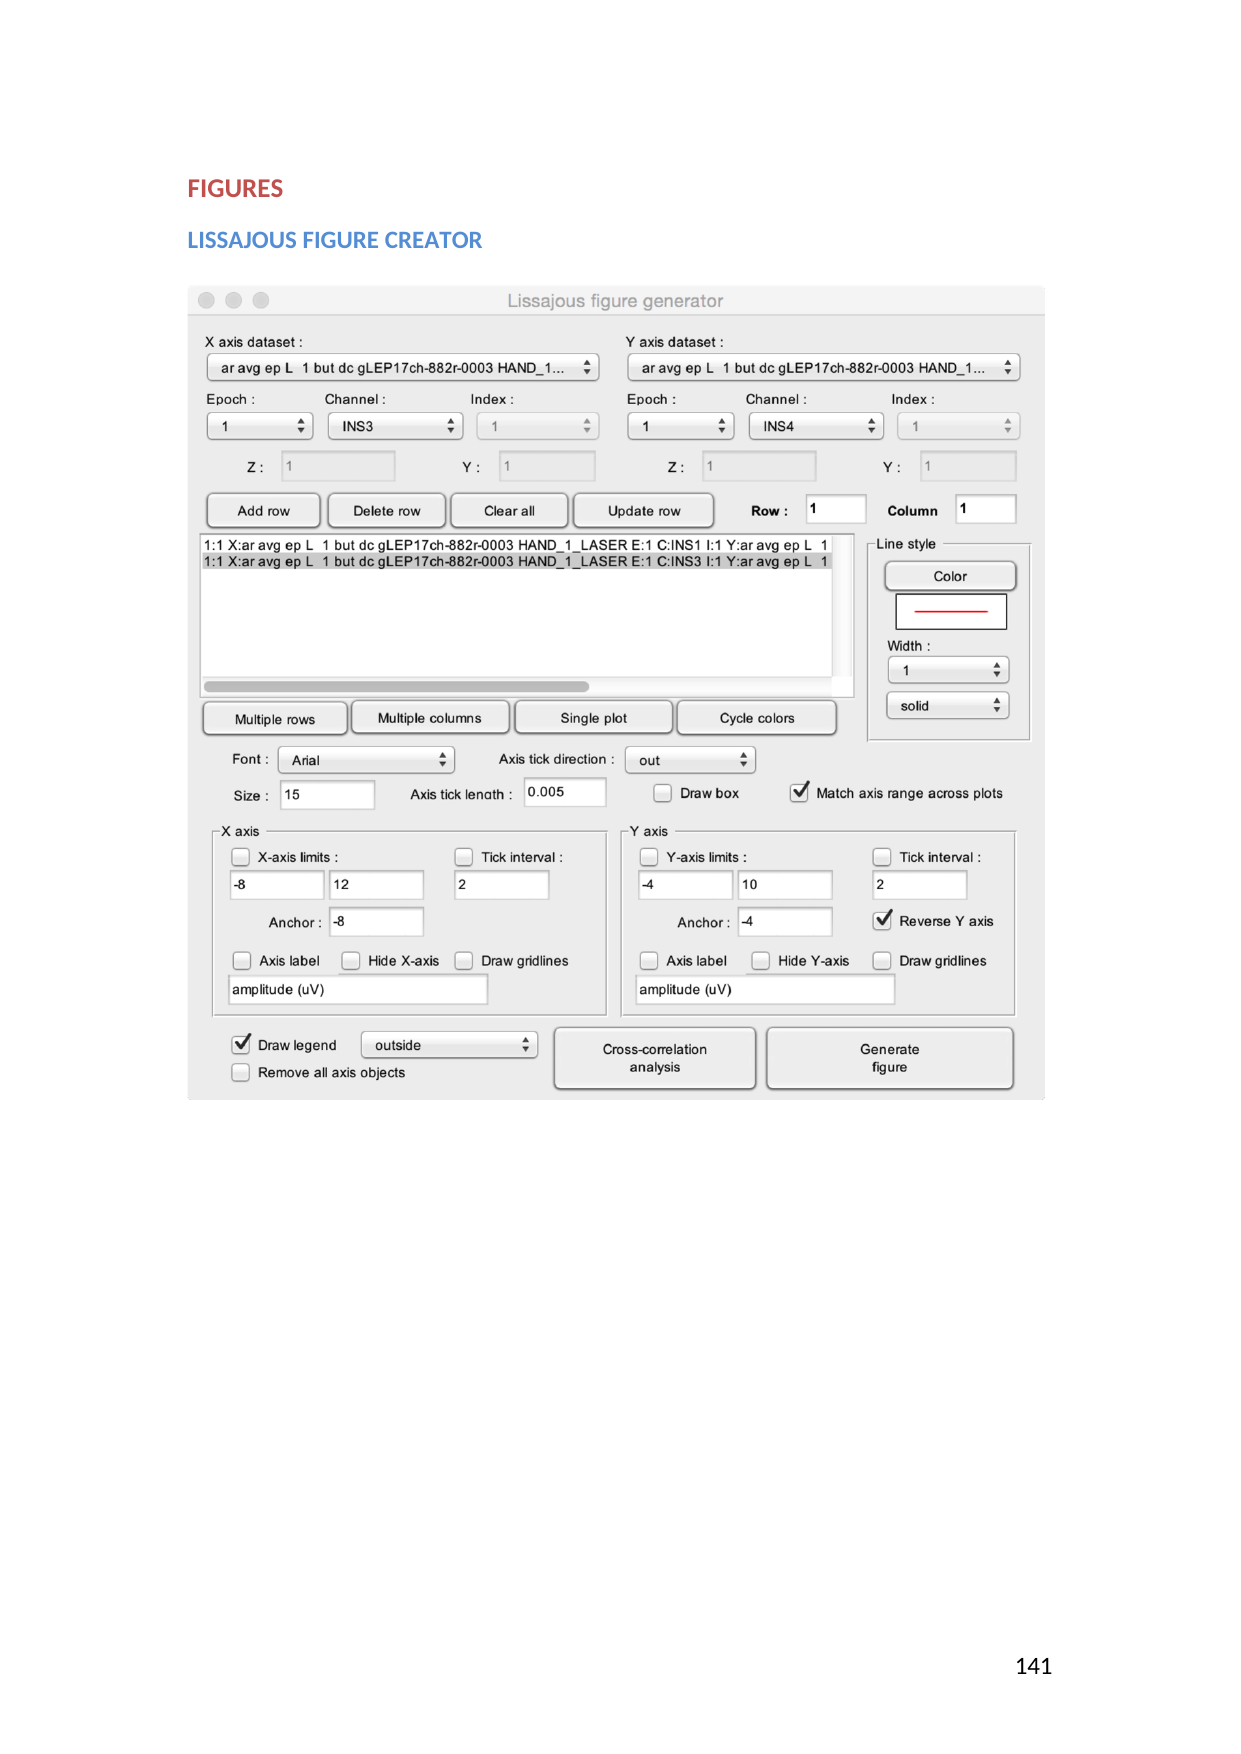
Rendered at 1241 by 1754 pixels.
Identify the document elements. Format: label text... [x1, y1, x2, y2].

picture [187, 285, 1045, 1100]
subtitle LISSAJOUS FIGURE CREATOR [187, 225, 1053, 255]
subtitle FIGURES [187, 171, 1053, 204]
